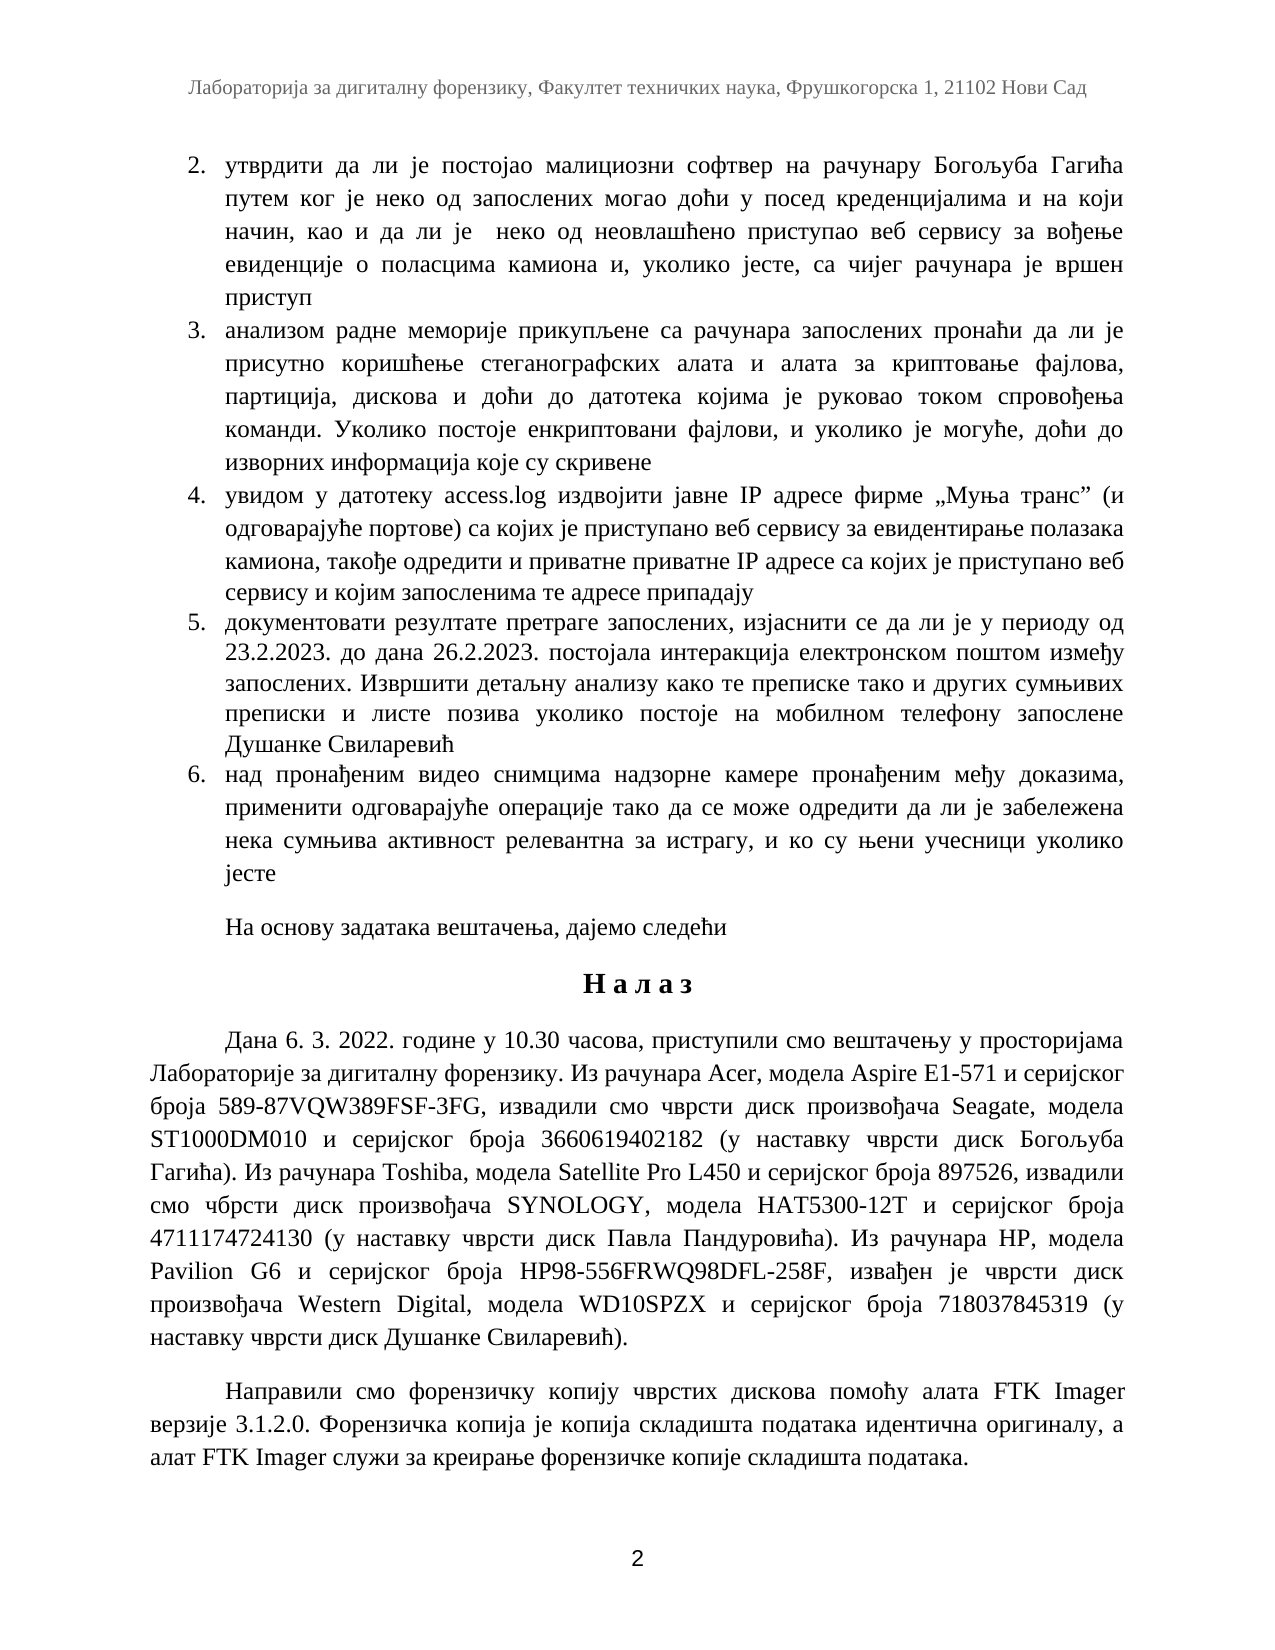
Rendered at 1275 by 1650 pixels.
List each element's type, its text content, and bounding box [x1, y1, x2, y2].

list утврдити да ли је постојао малициозни софтвер на рачунару Богољуба Гагића путем ког је неко од запослених могао доћи у посед креденцијалима и на који начин, као и да ли је неко од неовлашћено приступао веб сервису за вођење евиденције о поласцима камиона и, уколико јесте, са чијег рачунара је вршен приступ [187, 150, 1125, 311]
list камиона, такође одредити и приватне приватне IP адресе са којих је приступано веб сервису и којим запосленима те адресе припадају [225, 546, 1125, 605]
text На основу задатака вештачења, дајемо следећи [225, 912, 1125, 941]
text Направили смо форензичку копију чврстих дискова помоћу алата FTK Imager верзије 3.1.2.0. Форензичка копија је копија складишта података идентична оригиналу, а алат FTK Imager служи за креирање форензичке копије складишта података. [150, 1376, 1125, 1471]
list анализом радне меморије прикупљене са рачунара запослених пронаћи да ли је присутно коришћење стеганографских алата и алата за криптовање фајлова, партиција, дискова и доћи до датотека којима је руковао током спровођења команди. Уколико постоје енкриптовани фајлови, и уколико је могуће, доћи до изворних информација које су скривене [187, 315, 1125, 476]
list увидом у датотеку access.log издвојити јавне IP адресе фирме „Муња транс” (и одговарајуће портове) са којих је приступано веб сервису за евидентирање полазака [187, 480, 1125, 542]
list документовати резултате претраге запослених, изјаснити се да ли је у периоду од 23.2.2023. до дана 26.2.2023. постојала интеракција електронском поштом између запослених. Извршити детаљну анализу како те преписке тако и других сумњивих преписки и листе позива уколико постоје на мобилном телефону запослене Душанке Свиларевић [187, 607, 1125, 757]
list над пронађеним видео снимцима надзорне камере пронађеним међу доказима, применити одговарајуће операције тако да се може одредити да ли је забележена нека сумњива активност релевантна за истрагу, и ко су њени учесници уколико јесте [187, 759, 1125, 887]
text Дана 6. 3. 2022. године у 10.30 часова, приступили смо вештачењу у просторијама Лабораторије за дигиталну форензику. Из рачунара Acer, моделa Aspire E1-571 и серијског броја 589-87VQW389FSF-3FG, извадили смо чврсти диск произвођача Seagate, модела ST1000DM010 и серијског броја 3660619402182 (у наставку чврсти диск Богољуба Гагића). Из рачунара Toshiba, модела Satellite Pro L450 и серијског броја 897526, извадили смо чбрсти диск произвођача SYNOLOGY, модела HAT5300-12T и серијског броја 4711174724130 (у наставку чврсти диск Павла Пандуровића). Из рачунара HP, модела Pavilion G6 и серијског броја HP98-556FRWQ98DFL-258F, извађен је чврсти диск произвођача Western Digital, модела WD10SPZX и серијског броја 718037845319 (у наставку чврсти диск Душанке Свиларевић). [150, 1025, 1125, 1351]
text Н а л а з [150, 966, 1125, 999]
